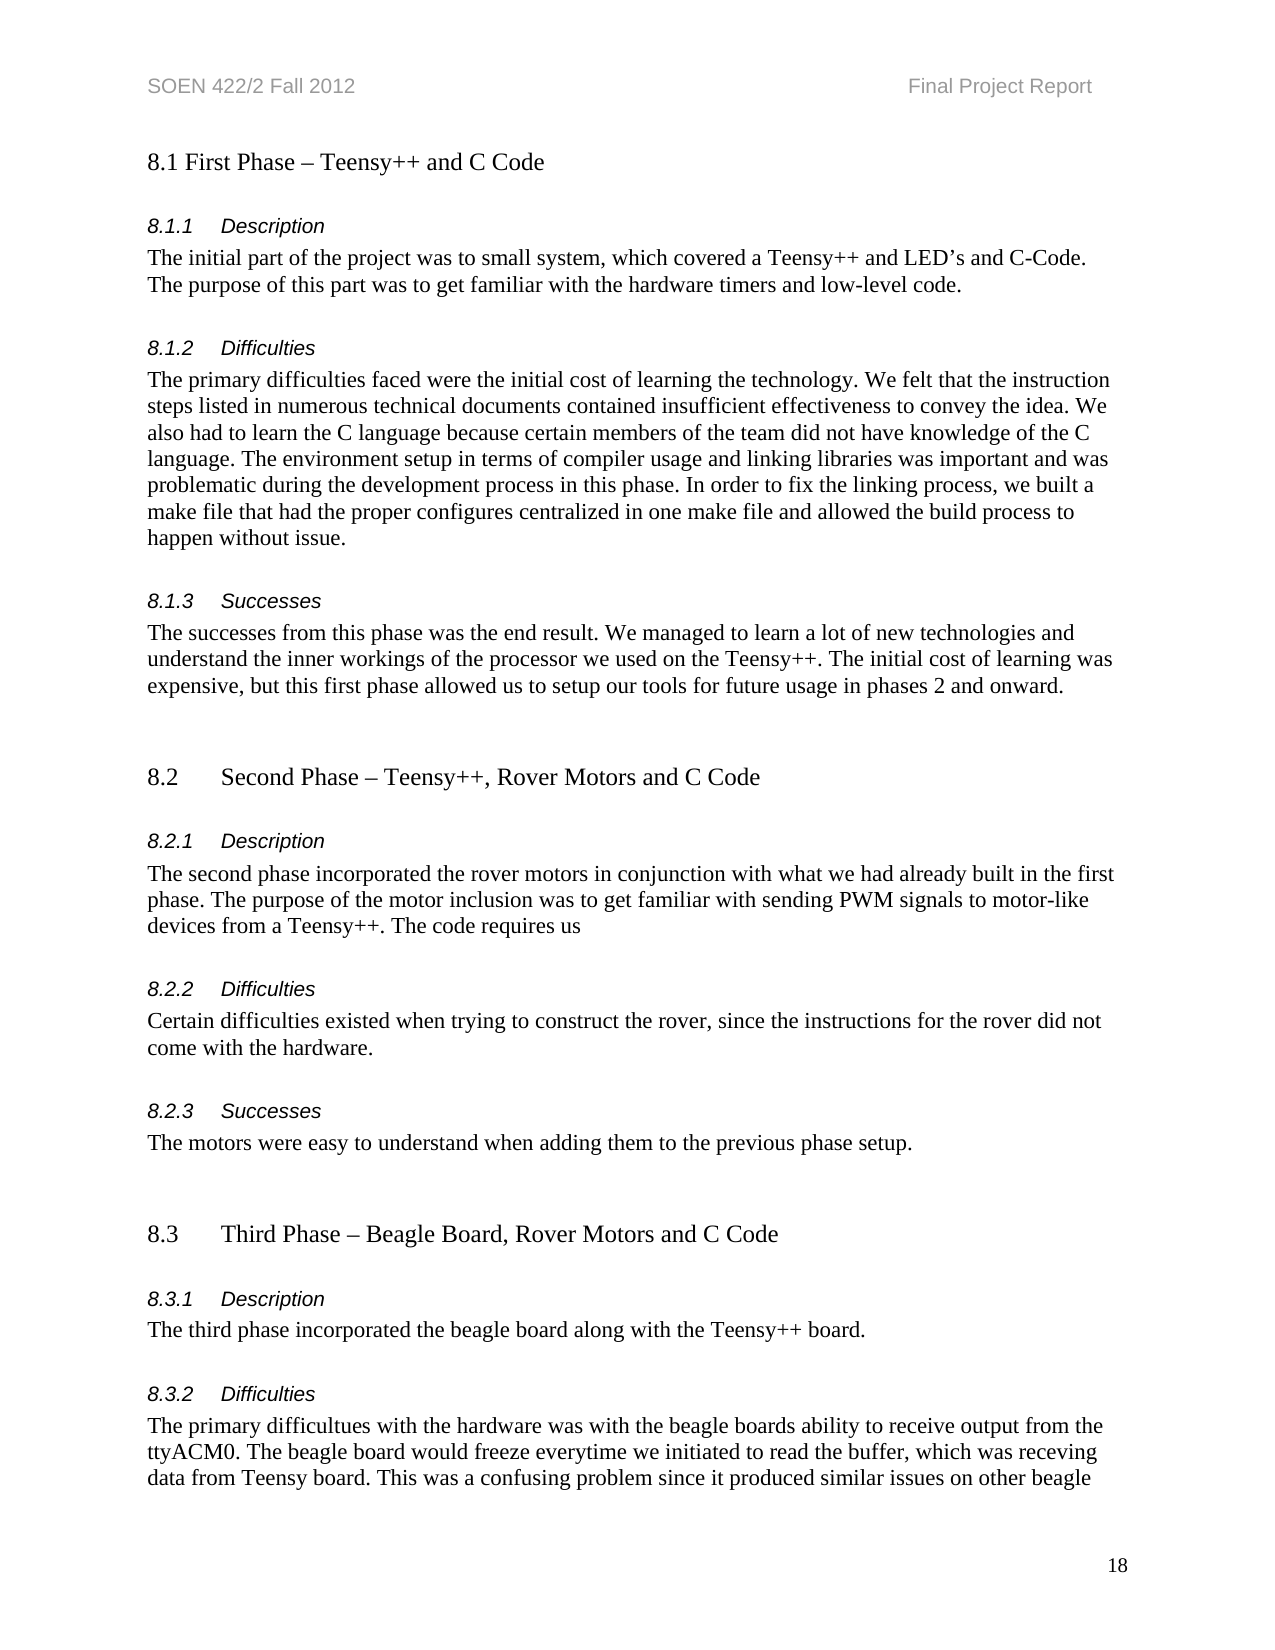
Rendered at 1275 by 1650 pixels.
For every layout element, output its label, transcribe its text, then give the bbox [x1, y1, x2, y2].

subtitle Difficulties [147, 335, 1128, 360]
subtitle Difficulties [147, 1380, 1128, 1405]
text The initial part of the project was to small system, which covered a Teensy++ and LED’s and C-Code. The purpose of this part was to get familiar with the hardware timers and low-level code. [147, 244, 1128, 297]
subtitle Successes [147, 1098, 1128, 1123]
subtitle Second Phase – Teensy++, Rover Motors and C Code [147, 762, 1128, 791]
text The motors were easy to understand when adding them to the previous phase setup. [147, 1129, 1128, 1155]
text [147, 1412, 1128, 1491]
subtitle Difficulties [147, 976, 1128, 1001]
subtitle Successes [147, 588, 1128, 613]
subtitle Third Phase – Beagle Board, Rover Motors and C Code [147, 1219, 1128, 1248]
subtitle Description [147, 828, 1128, 853]
text The successes from this phase was the end result. We managed to learn a lot of new technologies and understand the inner workings of the processor we used on the Teensy++. The initial cost of learning was expensive, but this first phase allowed us to setup our tools for future usage in phases 2 and onward. [147, 619, 1128, 698]
text The primary difficulties faced were the initial cost of learning the technology. We felt that the instruction steps listed in numerous technical documents contained insufficient effectiveness to convey the idea. We also had to learn the C language because certain members of the team did not have knowledge of the C language. The environment setup in terms of compiler usage and linking libraries was important and was problematic during the development process in this phase. In order to fix the linking process, we built a make file that had the proper configures centralized in one make file and allowed the build process to happen without issue. [147, 366, 1128, 550]
subtitle 8.1 First Phase – Teensy++ and C Code [147, 147, 1128, 176]
subtitle Description [147, 213, 1128, 238]
text The second phase incorporated the rover motors in conjunction with what we had already built in the first phase. The purpose of the motor inclusion was to get familiar with sending PWM signals to motor-like devices from a Teensy++. The code requires us [147, 859, 1128, 939]
text The third phase incorporated the beagle board along with the Teensy++ board. [147, 1317, 1128, 1343]
text Certain difficulties existed when trying to construct the rover, since the instructions for the rover did not come with the hardware. [147, 1007, 1128, 1060]
subtitle Description [147, 1285, 1128, 1310]
